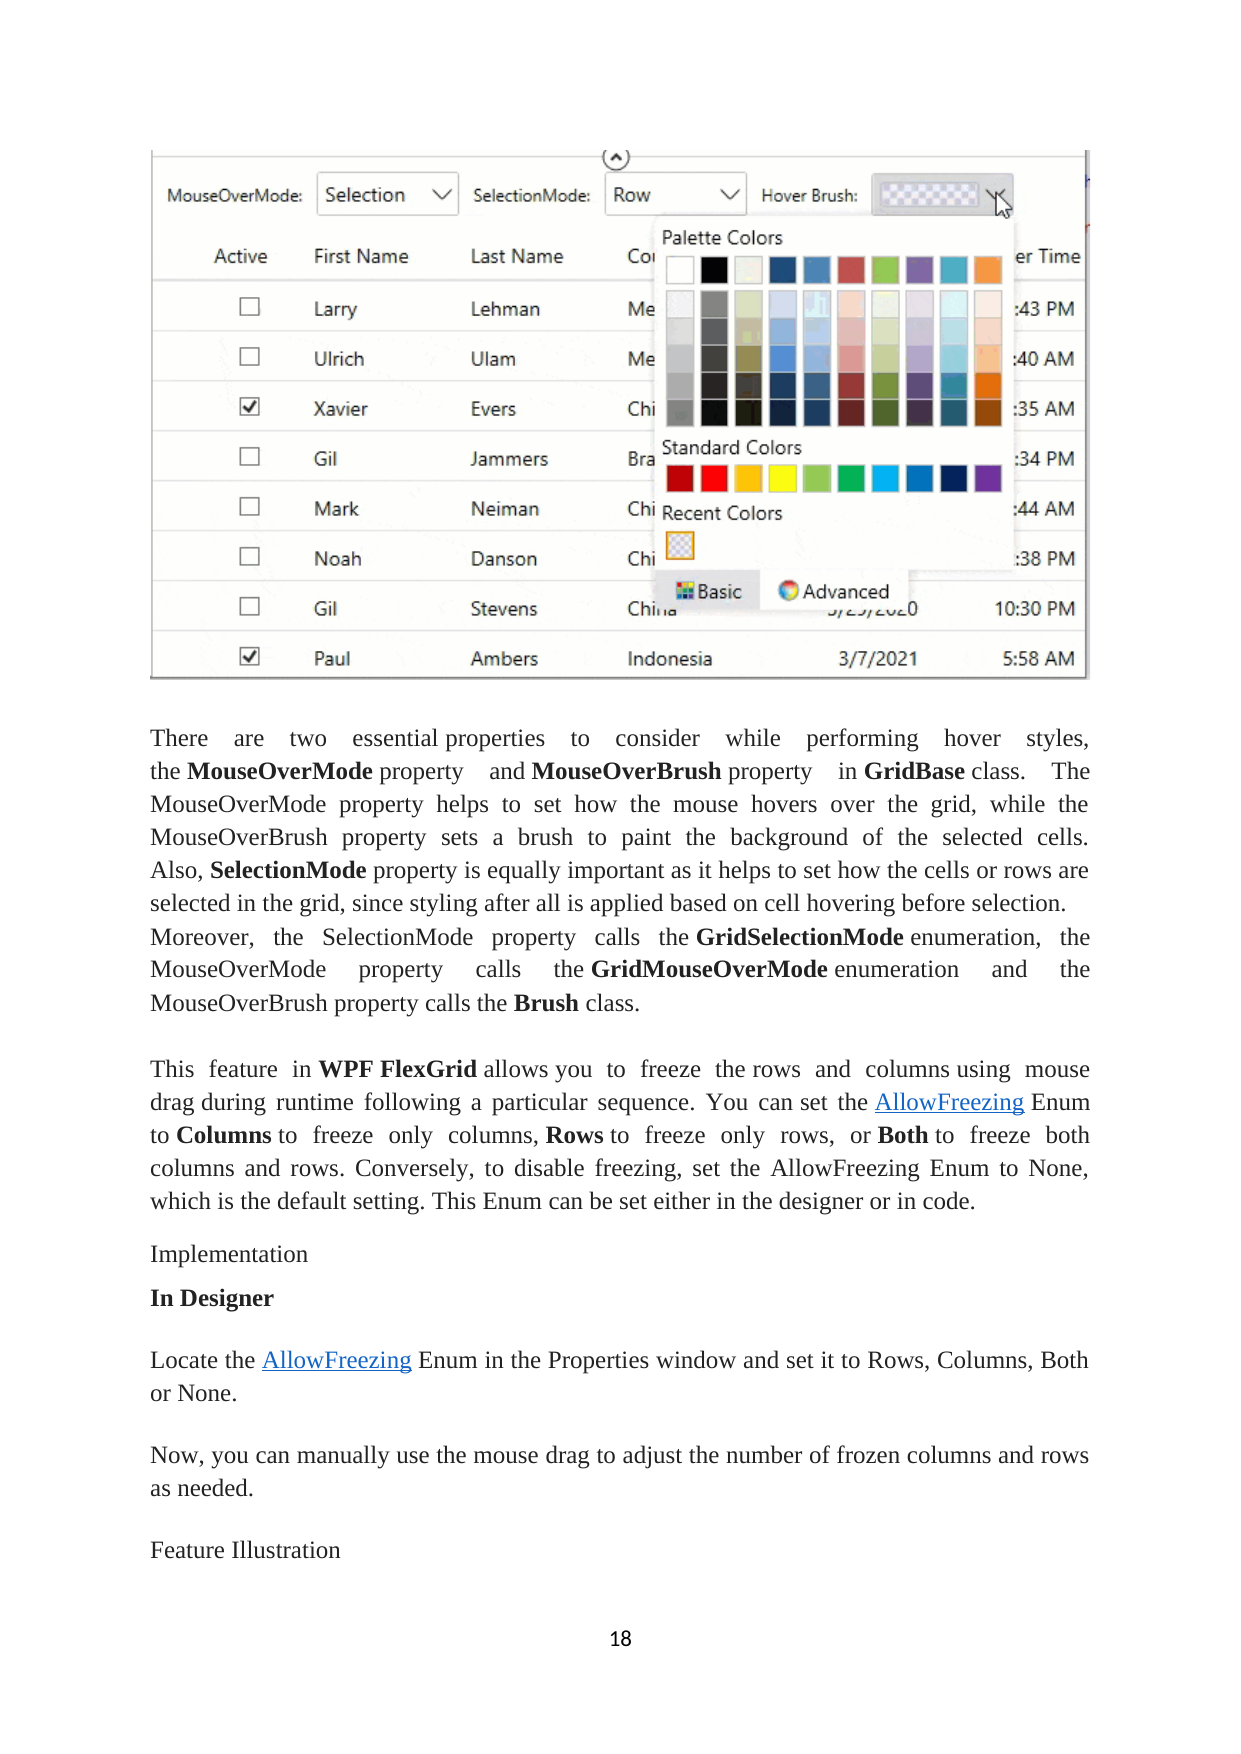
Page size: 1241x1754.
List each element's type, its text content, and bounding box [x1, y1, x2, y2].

text Feature Illustration [150, 1535, 1090, 1564]
text In Designer [150, 1283, 1090, 1311]
text Moreover, the SelectionMode property calls the GridSelectionMode enumeration, the MouseOverMode property calls the GridMouseOverMode enumeration and the MouseOverBrush property calls the Brush class. [150, 922, 1090, 1016]
text This feature in WPF FlexGrid allows you to freeze the rows and columns using mouse drag during runtime following a particular sequence. You can set the AllowFreezing Enum to Columns to freeze only columns, Rows to freeze only rows, or Both to freeze both columns and rows. Conversely, to disable freezing, set the AllowFreezing Enum to None, which is the default setting. This Enum can be set either in the designer or in code. [150, 1054, 1090, 1214]
text Now, you can manually use the mouse drag to adjust the number of frozen columns and rows as needed. [150, 1440, 1090, 1502]
picture [150, 150, 1091, 680]
subtitle Implementation [150, 1239, 1090, 1268]
text Locate the AllowFreezing Enum in the Properties window and set it to Rows, Columns, Both or None. [150, 1345, 1090, 1407]
text There are two essential properties to consider while performing hover styles, the MouseOverMode property and MouseOverBrush property in GridBase class. The MouseOverMode property helps to set how the mouse hovers over the grid, while the MouseOverBrush property sets a brush to paint the background of the selected cells. Also, SelectionMode property is equally important as it helps to set how the cells or rows are selected in the grid, since styling after all is applied based on cell hovering before selection. [150, 723, 1090, 917]
